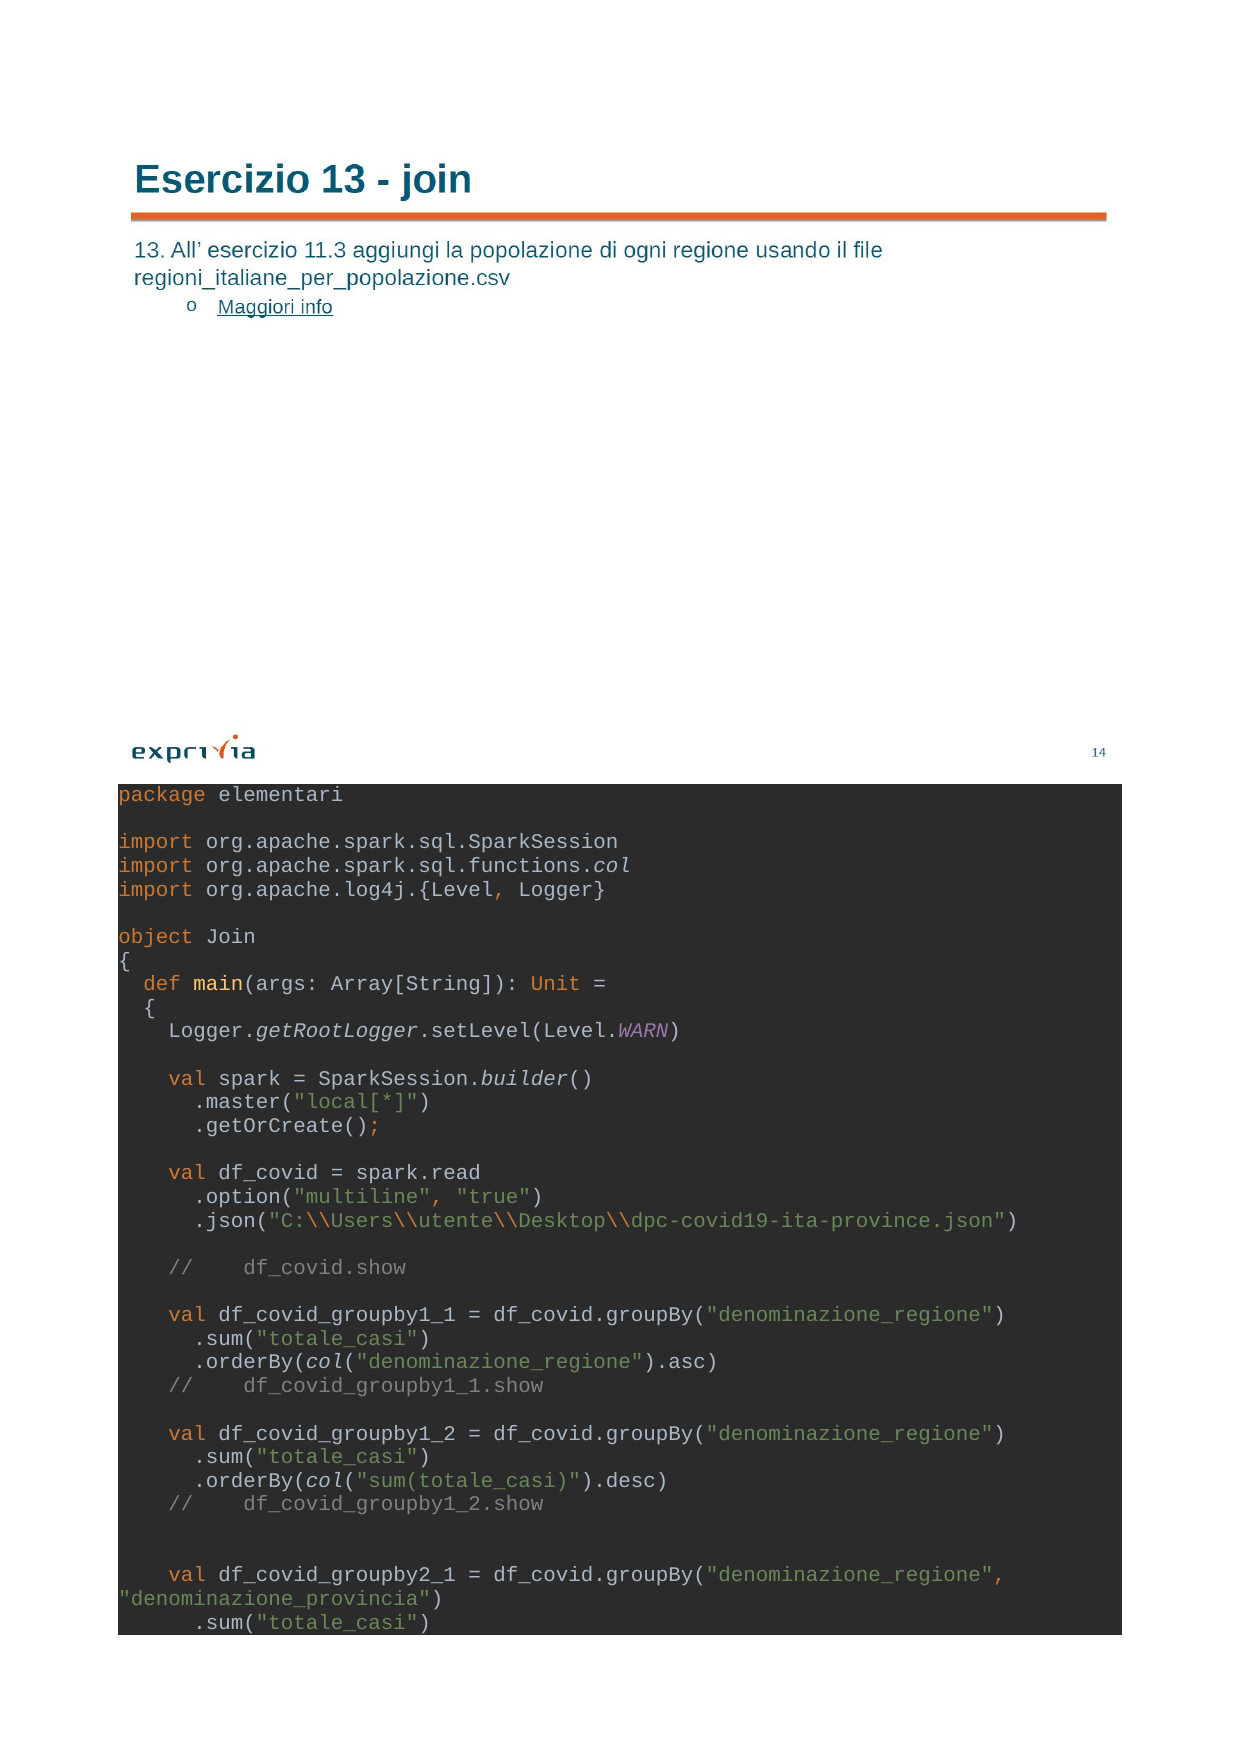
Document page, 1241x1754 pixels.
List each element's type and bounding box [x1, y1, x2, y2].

picture [118, 147, 1121, 766]
text [118, 784, 1122, 1635]
